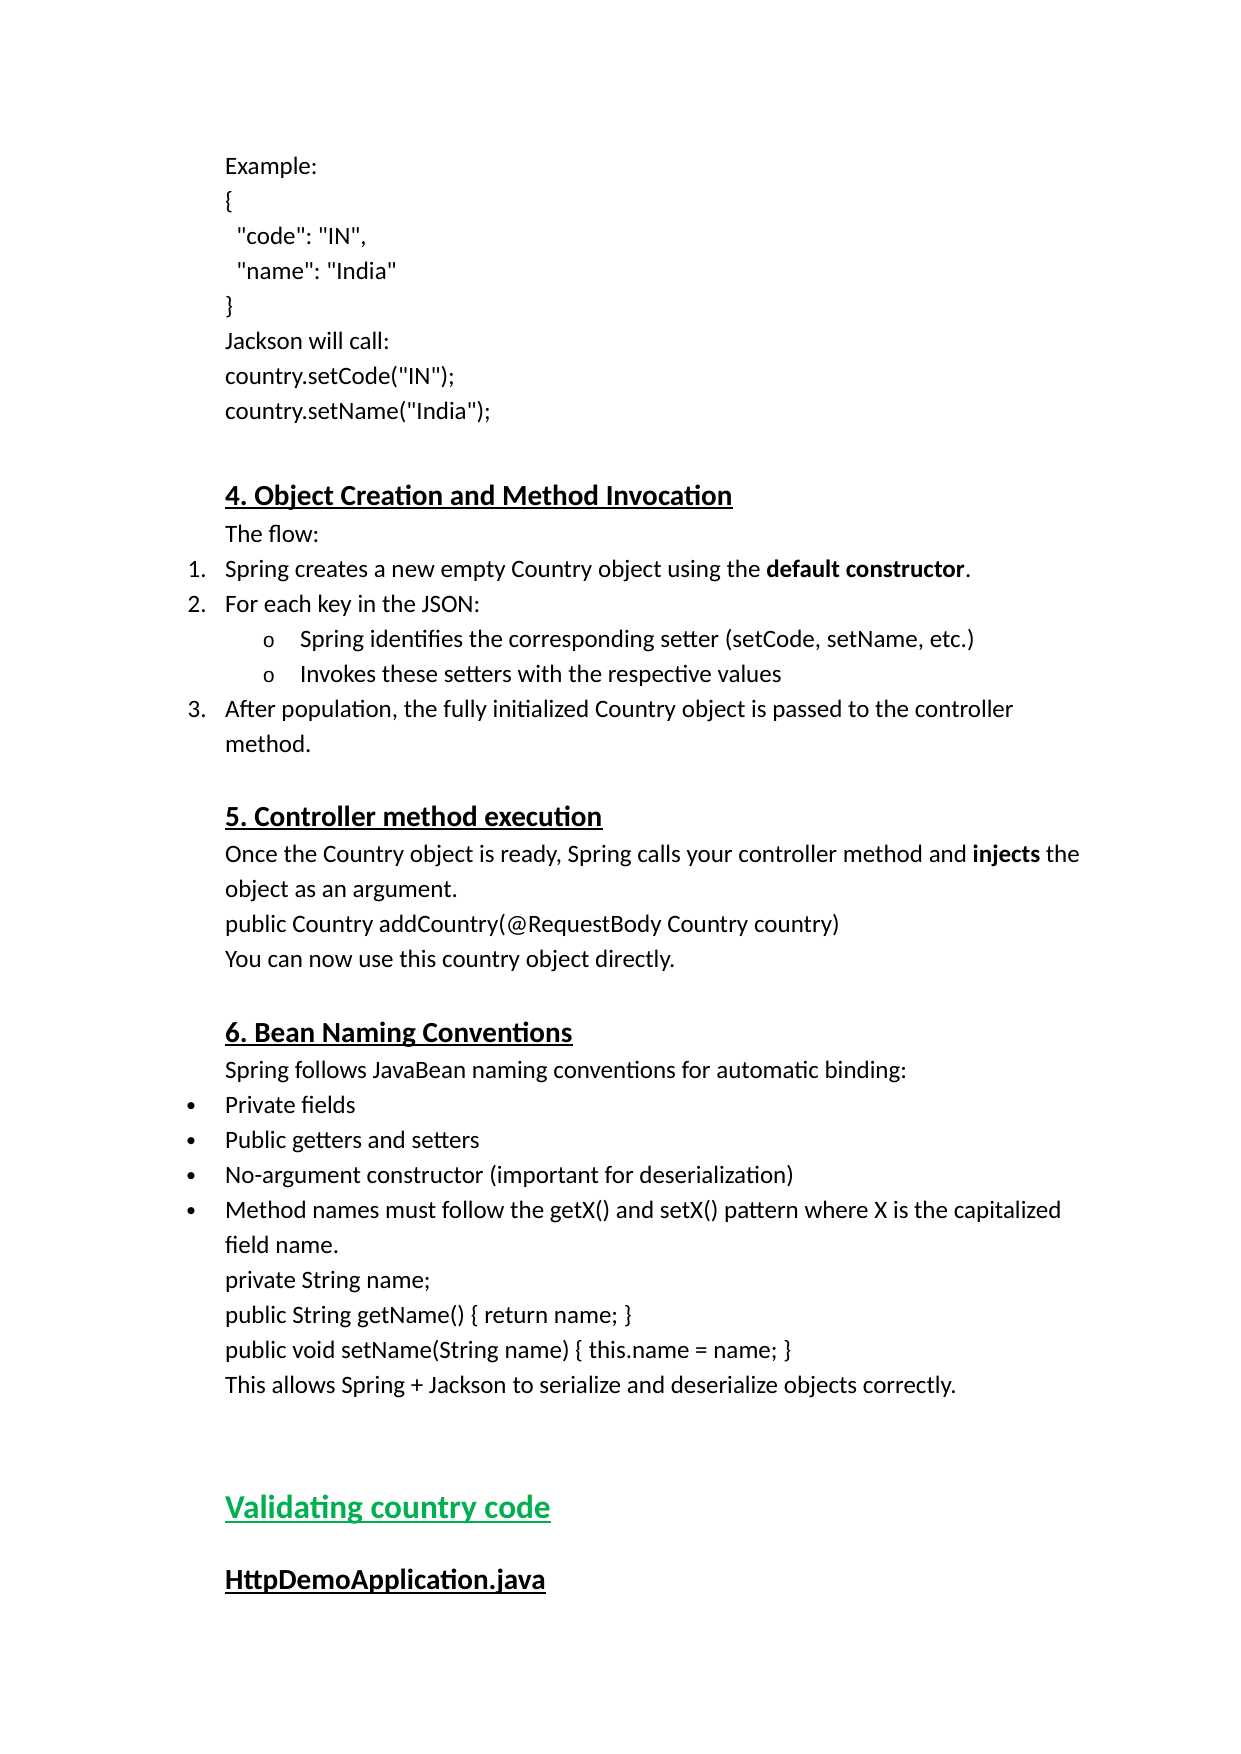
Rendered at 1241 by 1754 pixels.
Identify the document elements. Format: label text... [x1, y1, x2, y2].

list public Country addCountry(@RequestBody Country country) [225, 909, 1090, 939]
list Jackson will call: [225, 325, 1090, 356]
list Spring follows JavaBean naming conventions for automatic binding: [225, 1054, 1090, 1085]
list { [225, 185, 1090, 216]
list Spring creates a new empty Country object using the default constructor. [187, 553, 1090, 583]
list Public getters and setters [187, 1124, 1090, 1155]
list public String getName() { return name; } [225, 1299, 1090, 1330]
list Once the Country object is ready, Spring calls your controller method and injects the object as an argument. [225, 839, 1090, 904]
list For each key in the JSON: [187, 588, 1090, 618]
list 5. Controller method execution [225, 798, 1090, 833]
list country.setName("India"); [225, 395, 1090, 426]
list public void setName(String name) { this.name = name; } [225, 1334, 1090, 1365]
list No-argument constructor (important for deserialization) [187, 1159, 1090, 1190]
list 4. Object Creation and Method Invocation [225, 477, 1090, 512]
list You can now use this country object directly. [225, 944, 1090, 974]
list private String name; [225, 1264, 1090, 1295]
list "name": "India" [225, 255, 1090, 286]
list "code": "IN", [225, 220, 1090, 251]
list Example: [225, 150, 1090, 181]
list The flow: [225, 518, 1090, 548]
list After population, the fully initialized Country object is passed to the controller method. [187, 693, 1090, 758]
list Private fields [187, 1089, 1090, 1120]
list Spring identifies the corresponding setter (setCode, setName, etc.) [262, 623, 1090, 653]
list Method names must follow the getX() and setX() pattern where X is the capitalized field name. [187, 1194, 1090, 1260]
list Validating country code HttpDemoApplication.java [225, 1486, 1090, 1597]
list 6. Bean Naming Conventions [225, 1014, 1090, 1049]
list country.setCode("IN"); [225, 360, 1090, 391]
list } [225, 290, 1090, 321]
list This allows Spring + Jackson to serialize and deserialize objects correctly. [225, 1369, 1090, 1400]
list Invokes these setters with the respective values [262, 658, 1090, 688]
